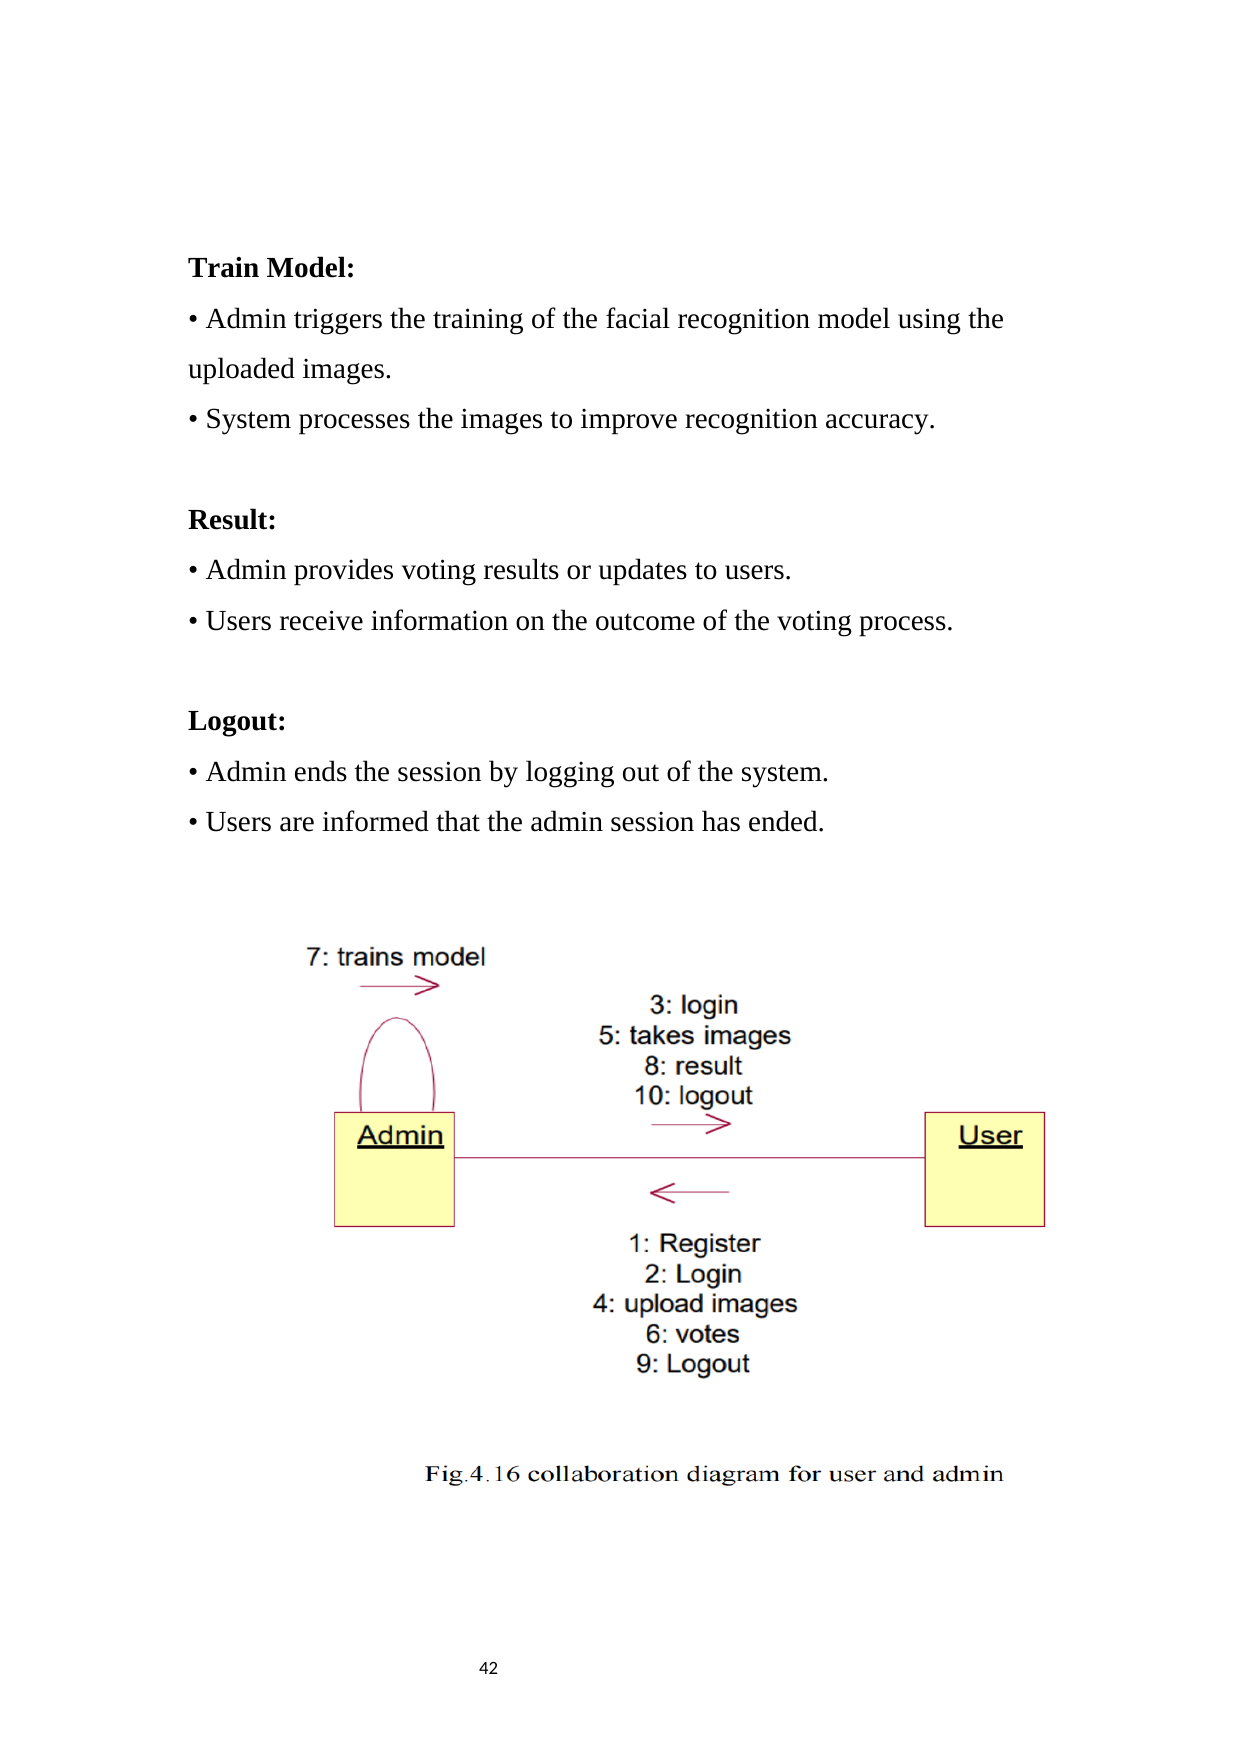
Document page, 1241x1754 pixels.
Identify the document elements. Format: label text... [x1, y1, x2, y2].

picture [187, 904, 1091, 1527]
text • Admin ends the session by logging out of the system. [188, 754, 1070, 787]
text Result: [188, 502, 1070, 536]
text • System processes the images to improve recognition accuracy. [188, 402, 1070, 435]
text Train Model: [188, 251, 1070, 284]
text • Users receive information on the outcome of the voting process. [188, 603, 1070, 636]
text Logout: [188, 703, 1070, 737]
text • Users are informed that the admin session has ended. [188, 804, 1070, 838]
text • Admin provides voting results or updates to users. [188, 552, 1070, 586]
text • Admin triggers the training of the facial recognition model using the uploaded images. [188, 301, 1070, 385]
